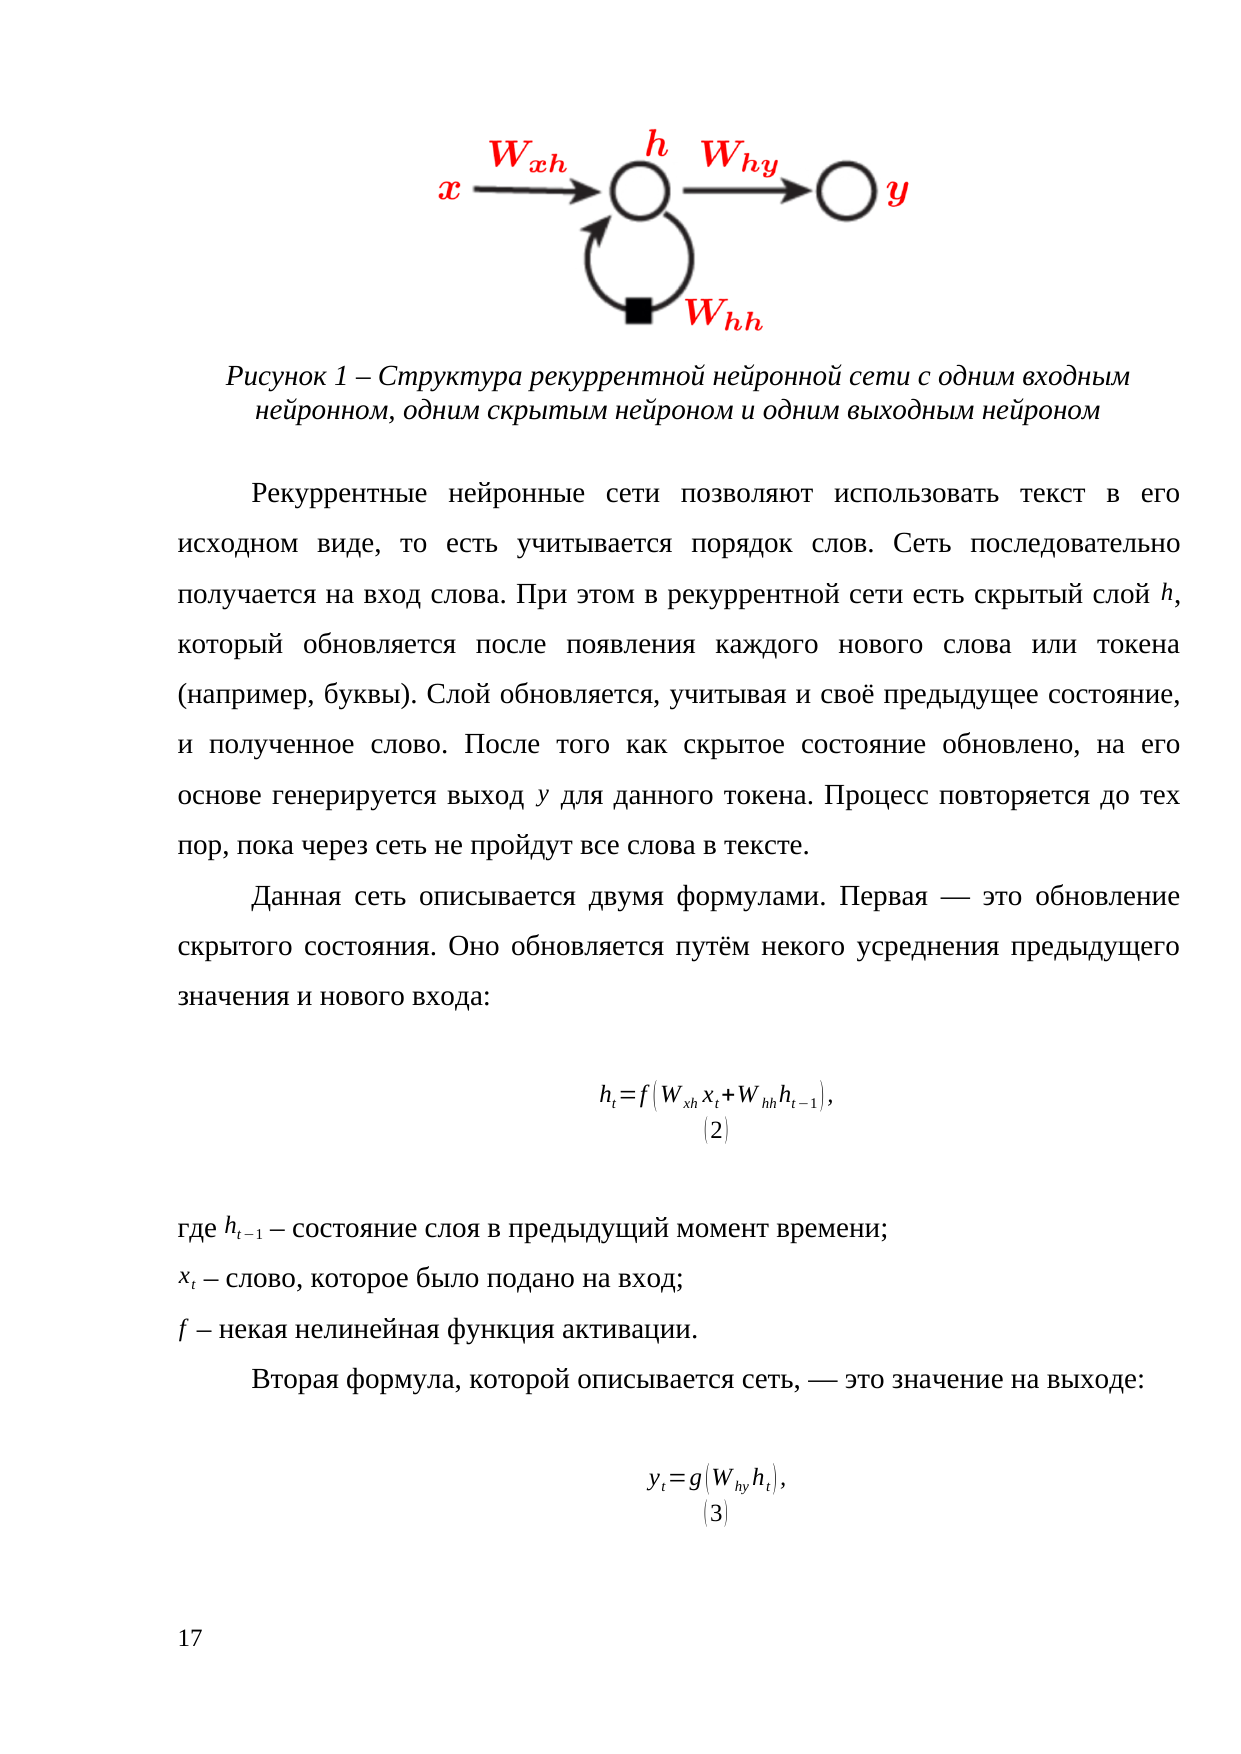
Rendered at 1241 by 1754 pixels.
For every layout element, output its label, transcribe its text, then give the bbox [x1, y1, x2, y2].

text – слово, которое было подано на вход; [177, 1260, 1181, 1294]
text Рекуррентные нейронные сети позволяют использовать текст в его исходном виде, то есть учитывается порядок слов. Сеть последовательно получается на вход слова. При этом в рекуррентной сети есть скрытый слой , который обновляется после появления каждого нового слова или токена (например, буквы). Слой обновляется, учитывая и своё предыдущее состояние, и полученное слово. После того как скрытое состояние обновлено, на его основе генерируется выход для данного токена. Процесс повторяется до тех пор, пока через сеть не пройдут все слова в тексте. [177, 475, 1181, 861]
text Рисунок 1 – Структура рекуррентной нейронной сети с одним входным нейронном, одним скрытым нейроном и одним выходным нейроном [177, 358, 1181, 426]
text Данная сеть описывается двумя формулами. Первая — это обновление скрытого состояния. Оно обновляется путём некого усреднения предыдущего значения и нового входа: [177, 878, 1181, 1012]
text где – состояние слоя в предыдущий момент времени; [177, 1210, 1181, 1244]
picture [427, 118, 932, 344]
text – некая нелинейная функция активации. [177, 1311, 1181, 1345]
text Вторая формула, которой описывается сеть, — это значение на выходе: [177, 1362, 1181, 1395]
